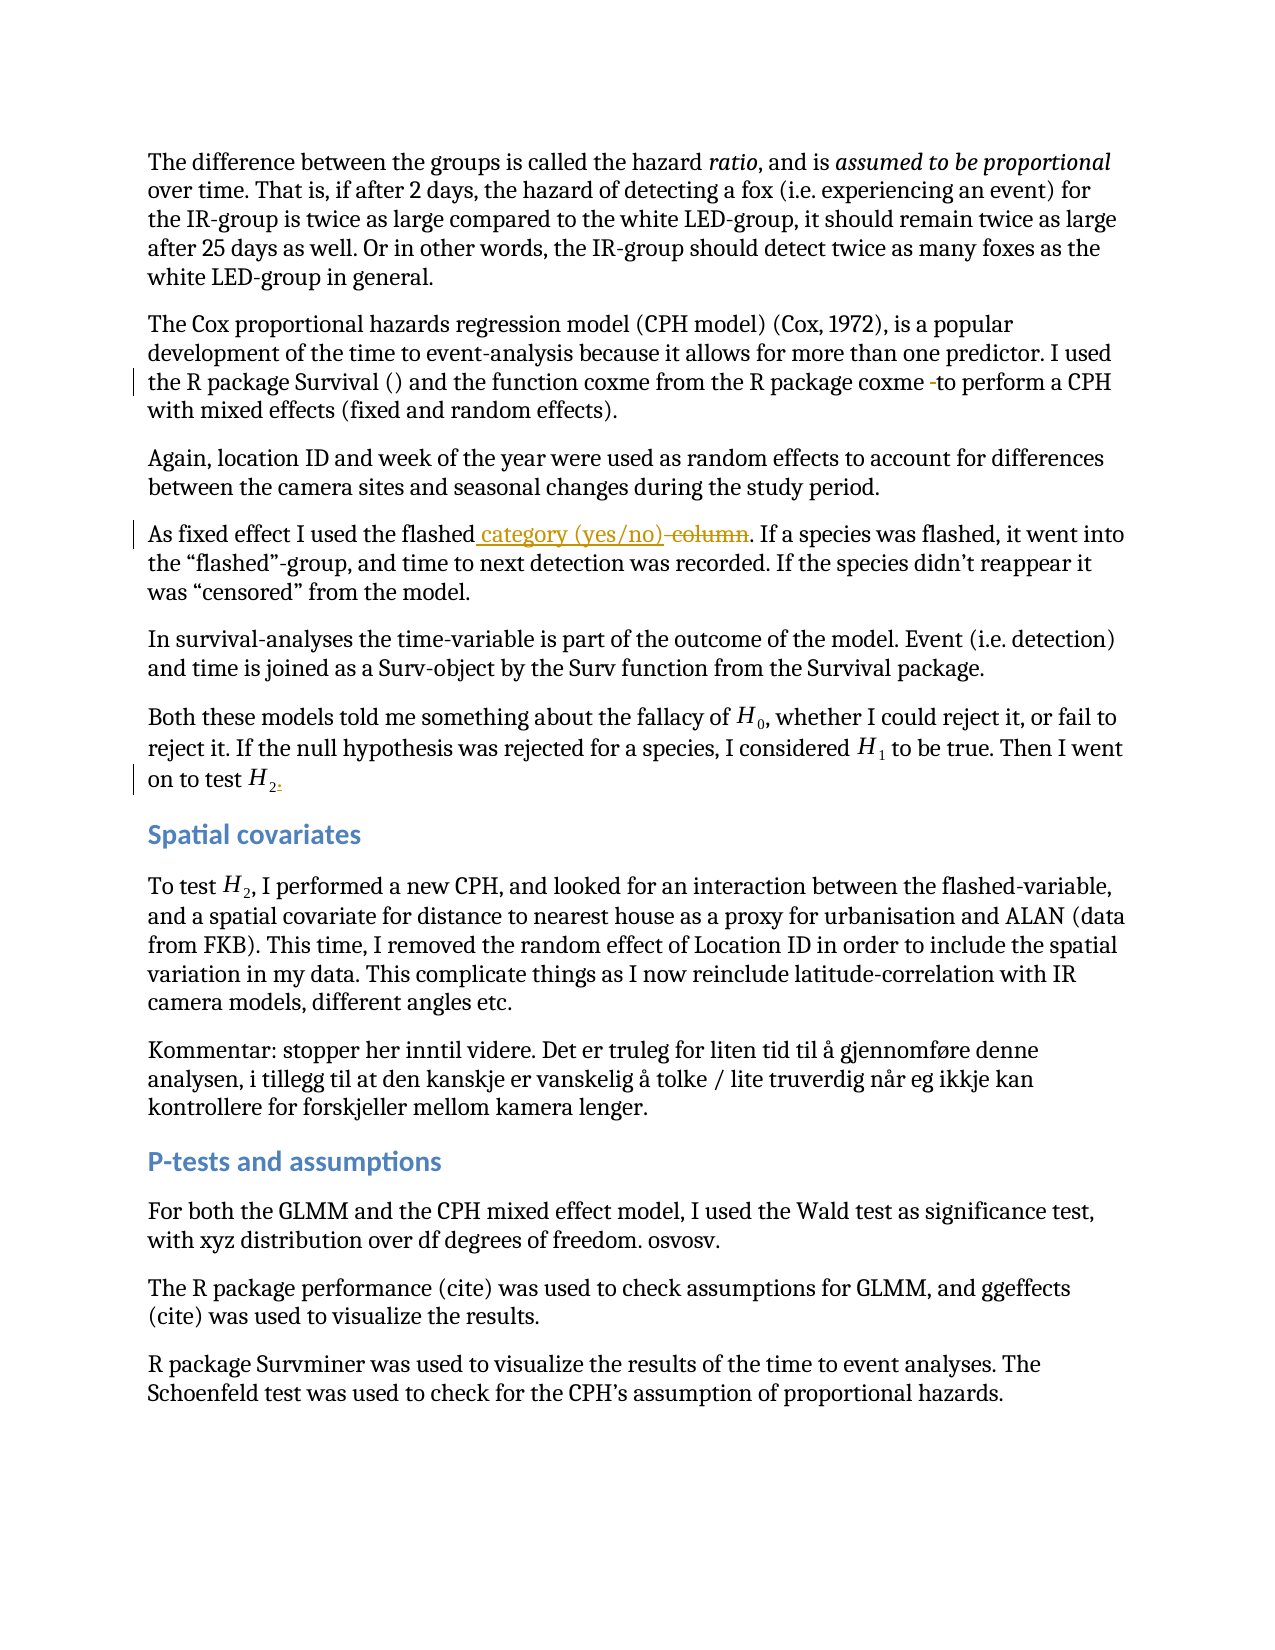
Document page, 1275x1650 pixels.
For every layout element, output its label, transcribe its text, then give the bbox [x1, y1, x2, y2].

subtitle Spatial covariates [148, 816, 1127, 852]
text As fixed effect I used the flashed. If a species was flashed, it went into the “flashed”-group, and time to next detection was recorded. If the species didn’t reappear it was “censored” from the model. [148, 520, 1127, 606]
text The difference between the groups is called the hazard ratio, and is assumed to be proportional over time. That is, if after 2 days, the hazard of detecting a fox (i.e. experiencing an event) for the IR-group is twice as large compared to the white LED-group, it should remain twice as large after 25 days as well. Or in other words, the IR-group should detect twice as many foxes as the white LED-group in general. [148, 148, 1127, 291]
text The R package performance (cite) was used to check assumptions for GLMM, and ggeffects (cite) was used to visualize the results. [148, 1273, 1127, 1331]
subtitle P-tests and assumptions [148, 1143, 1127, 1178]
text To test , I performed a new CPH, and looked for an interaction between the flashed-variable, and a spatial covariate for distance to nearest house as a proxy for urbanisation and ALAN (data from FKB). This time, I removed the random effect of Location ID in order to include the spatial variation in my data. This complicate things as I now reinclude latitude-correlation with IR camera models, different angles etc. [148, 871, 1127, 1017]
text R package Survminer was used to visualize the results of the time to event analyses. The Schoenfeld test was used to check for the CPH’s assumption of proportional hazards. [148, 1350, 1127, 1407]
text For both the GLMM and the CPH mixed effect model, I used the Wald test as significance test, with xyz distribution over df degrees of freedom. osvosv. [148, 1197, 1127, 1255]
text In survival-analyses the time-variable is part of the outcome of the model. Event (i.e. detection) and time is joined as a Surv-object by the Surv function from the Survival package. [148, 625, 1127, 683]
text The Cox proportional hazards regression model (CPH model) (Cox, 1972), is a popular development of the time to event-analysis because it allows for more than one predictor. I used the R package Survival () and the function coxme from the R package coxme to perform a CPH with mixed effects (fixed and random effects). [148, 310, 1127, 425]
text Again, location ID and week of the year were used as random effects to account for differences between the camera sites and seasonal changes during the study period. [148, 444, 1127, 501]
text Both these models told me something about the fallacy of , whether I could reject it, or fail to reject it. If the null hypothesis was rejected for a species, I considered to be true. Then I went on to test [148, 701, 1127, 795]
text Kommentar: stopper her inntil videre. Det er truleg for liten tid til å gjennomføre denne analysen, i tillegg til at den kanskje er vanskelig å tolke / lite truverdig når eg ikkje kan kontrollere for forskjeller mellom kamera lenger. [148, 1036, 1127, 1122]
